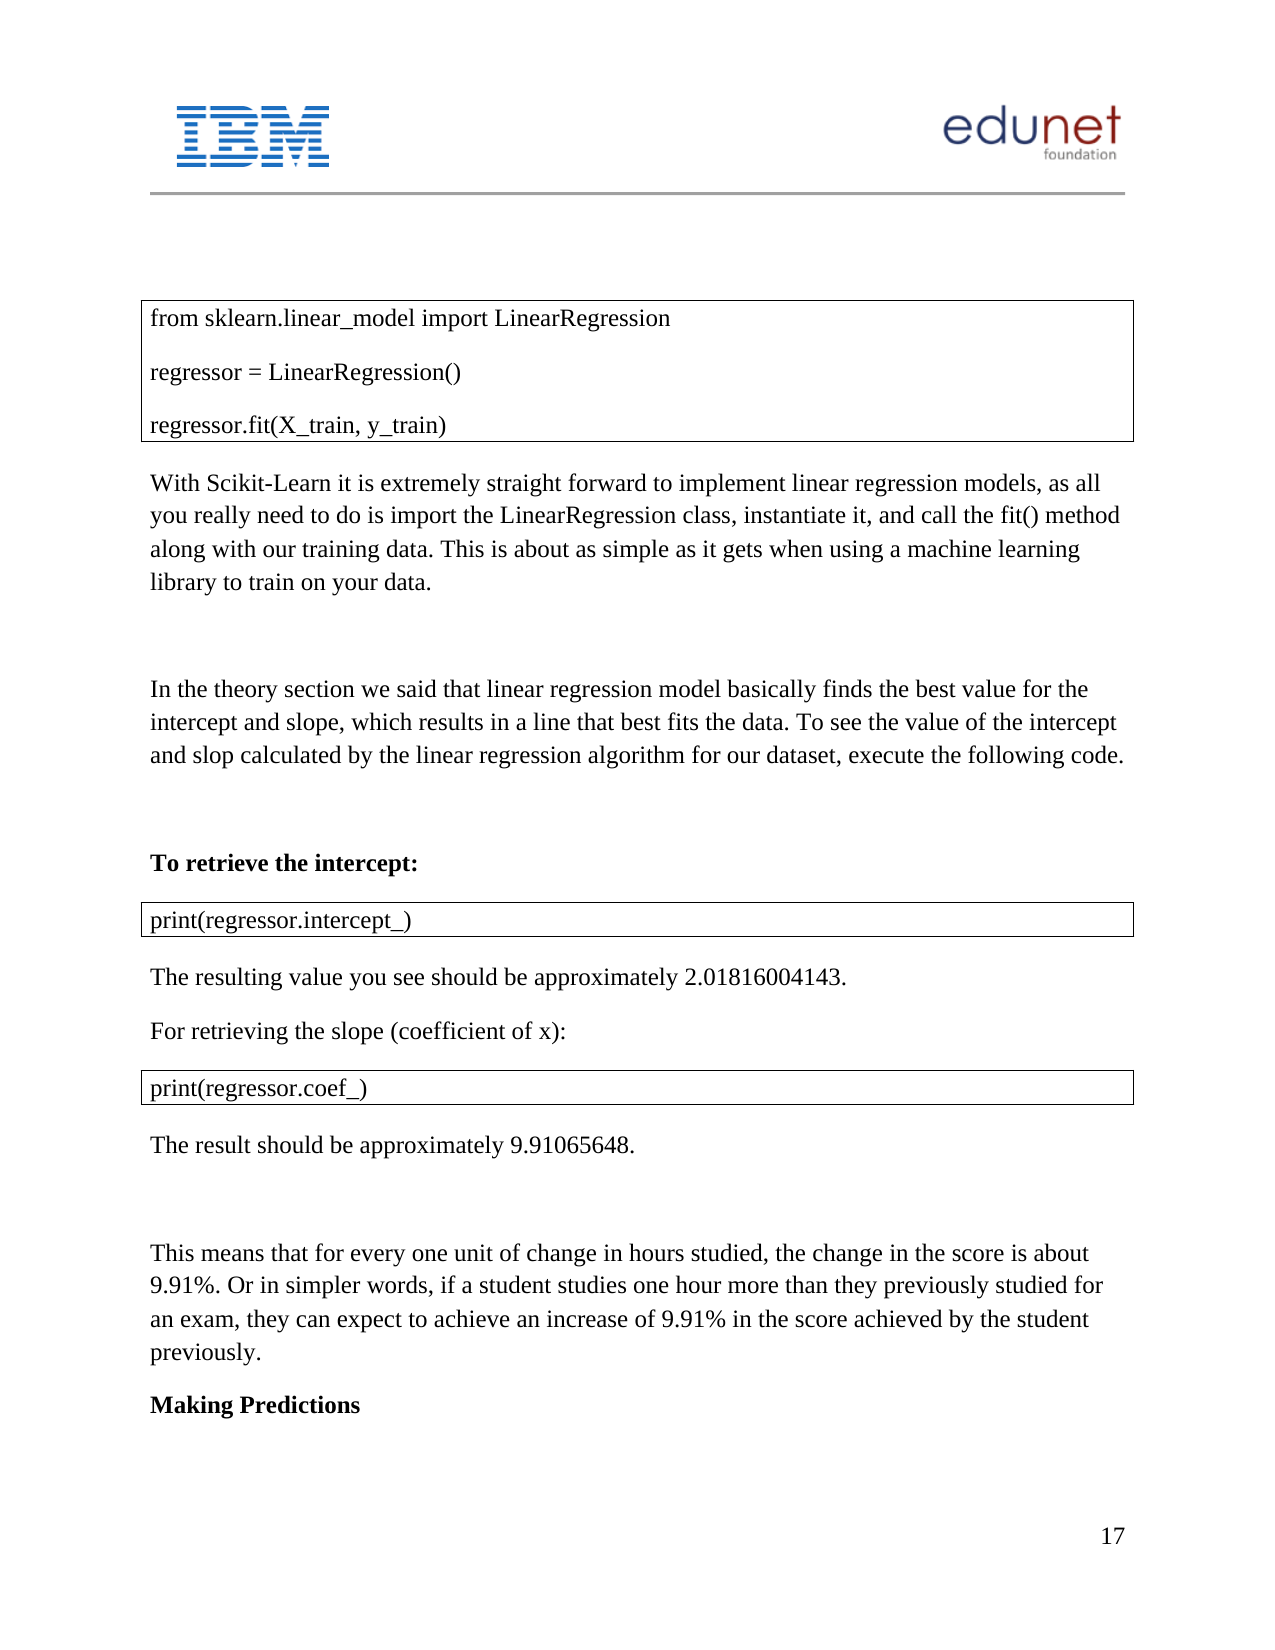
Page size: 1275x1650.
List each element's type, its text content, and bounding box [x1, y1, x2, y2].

text With Scikit-Learn it is extremely straight forward to implement linear regression models, as all you really need to do is import the LinearRegression class, instantiate it, and call the fit() method along with our training data. This is about as simple as it gets when using a machine learning library to train on your data. [150, 468, 1125, 595]
picture [941, 95, 1125, 167]
picture [176, 106, 329, 167]
text This means that for every one unit of change in hours studied, the change in the score is about 9.91%. Or in simpler words, if a student studies one hour more than they previously studied for an exam, they can expect to achieve an increase of 9.91% in the score achieved by the student previously. [150, 1238, 1125, 1365]
text Making Predictions [150, 1391, 1125, 1419]
text The resulting value you see should be approximately 2.01816004143. [150, 962, 1125, 991]
text from sklearn.linear_model import LinearRegression [142, 301, 1133, 332]
text regressor = LinearRegression() [142, 354, 1133, 386]
text In the theory section we said that linear regression model basically finds the best value for the intercept and slope, which results in a line that best fits the data. To see the value of the intercept and slop calculated by the linear regression algorithm for our dataset, execute the following code. [150, 674, 1125, 769]
text print(regressor.coef_) [142, 1071, 1133, 1104]
text print(regressor.intercept_) [142, 903, 1133, 936]
text To retrieve the intercept: [150, 848, 1125, 877]
text The result should be approximately 9.91065648. [150, 1130, 1125, 1159]
text regressor.fit(X_train, y_train) [142, 407, 1133, 441]
text For retrieving the slope (coefficient of x): [150, 1016, 1125, 1045]
